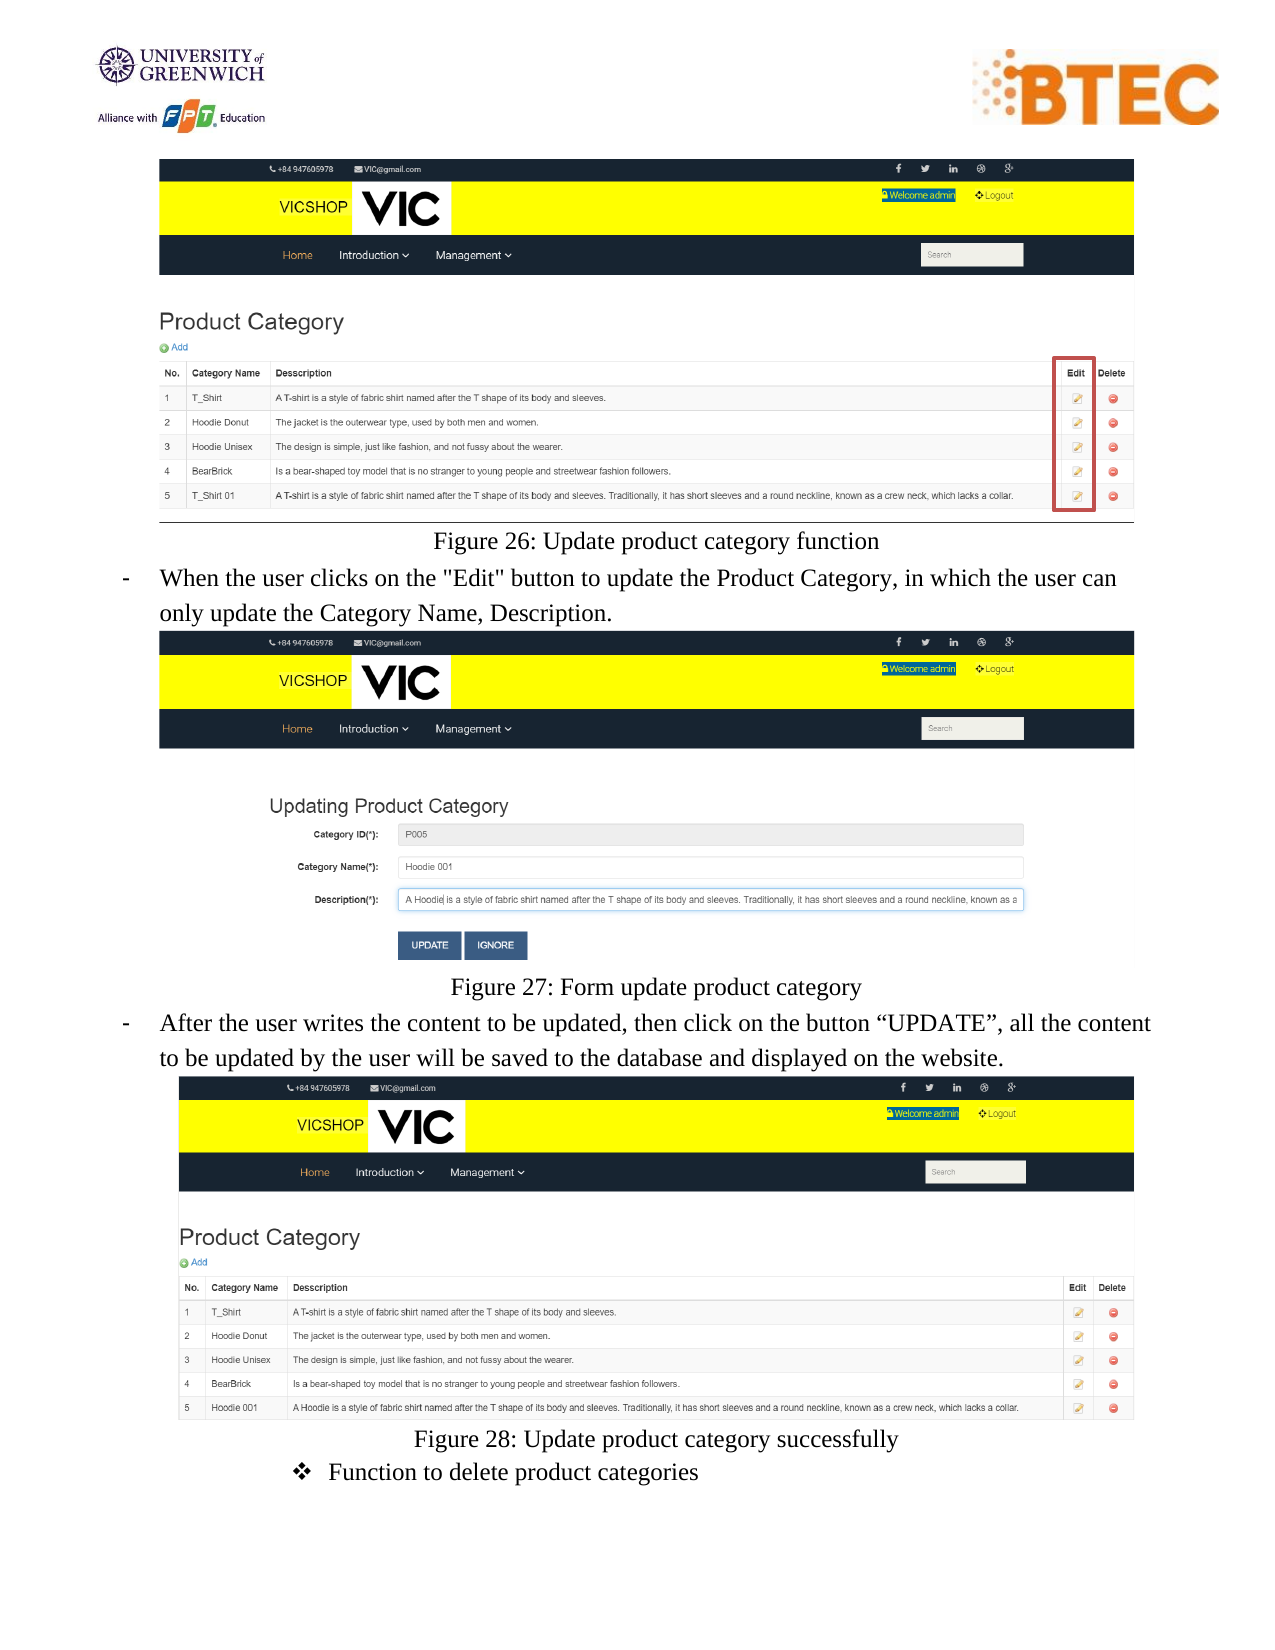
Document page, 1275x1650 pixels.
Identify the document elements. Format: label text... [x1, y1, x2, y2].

list Function to delete product categories [291, 1457, 1153, 1485]
list When the user clicks on the "Edit" button to update the Product Category, in which the user can only update the Category Name, Description. [122, 559, 1153, 627]
picture [159, 630, 1135, 968]
list After the user writes the content to be updated, then click on the button “UPDATE”, all the content to be updated by the user will be saved to the database and displayed on the website. [122, 1005, 1153, 1072]
picture [159, 159, 1135, 523]
picture [972, 49, 1219, 125]
picture [178, 1076, 1135, 1420]
picture [84, 32, 277, 144]
list Figure 27: Form update product category [159, 972, 1153, 1000]
list Figure 28: Update product category successfully [159, 1424, 1153, 1452]
list Figure 26: Update product category function [159, 526, 1153, 555]
